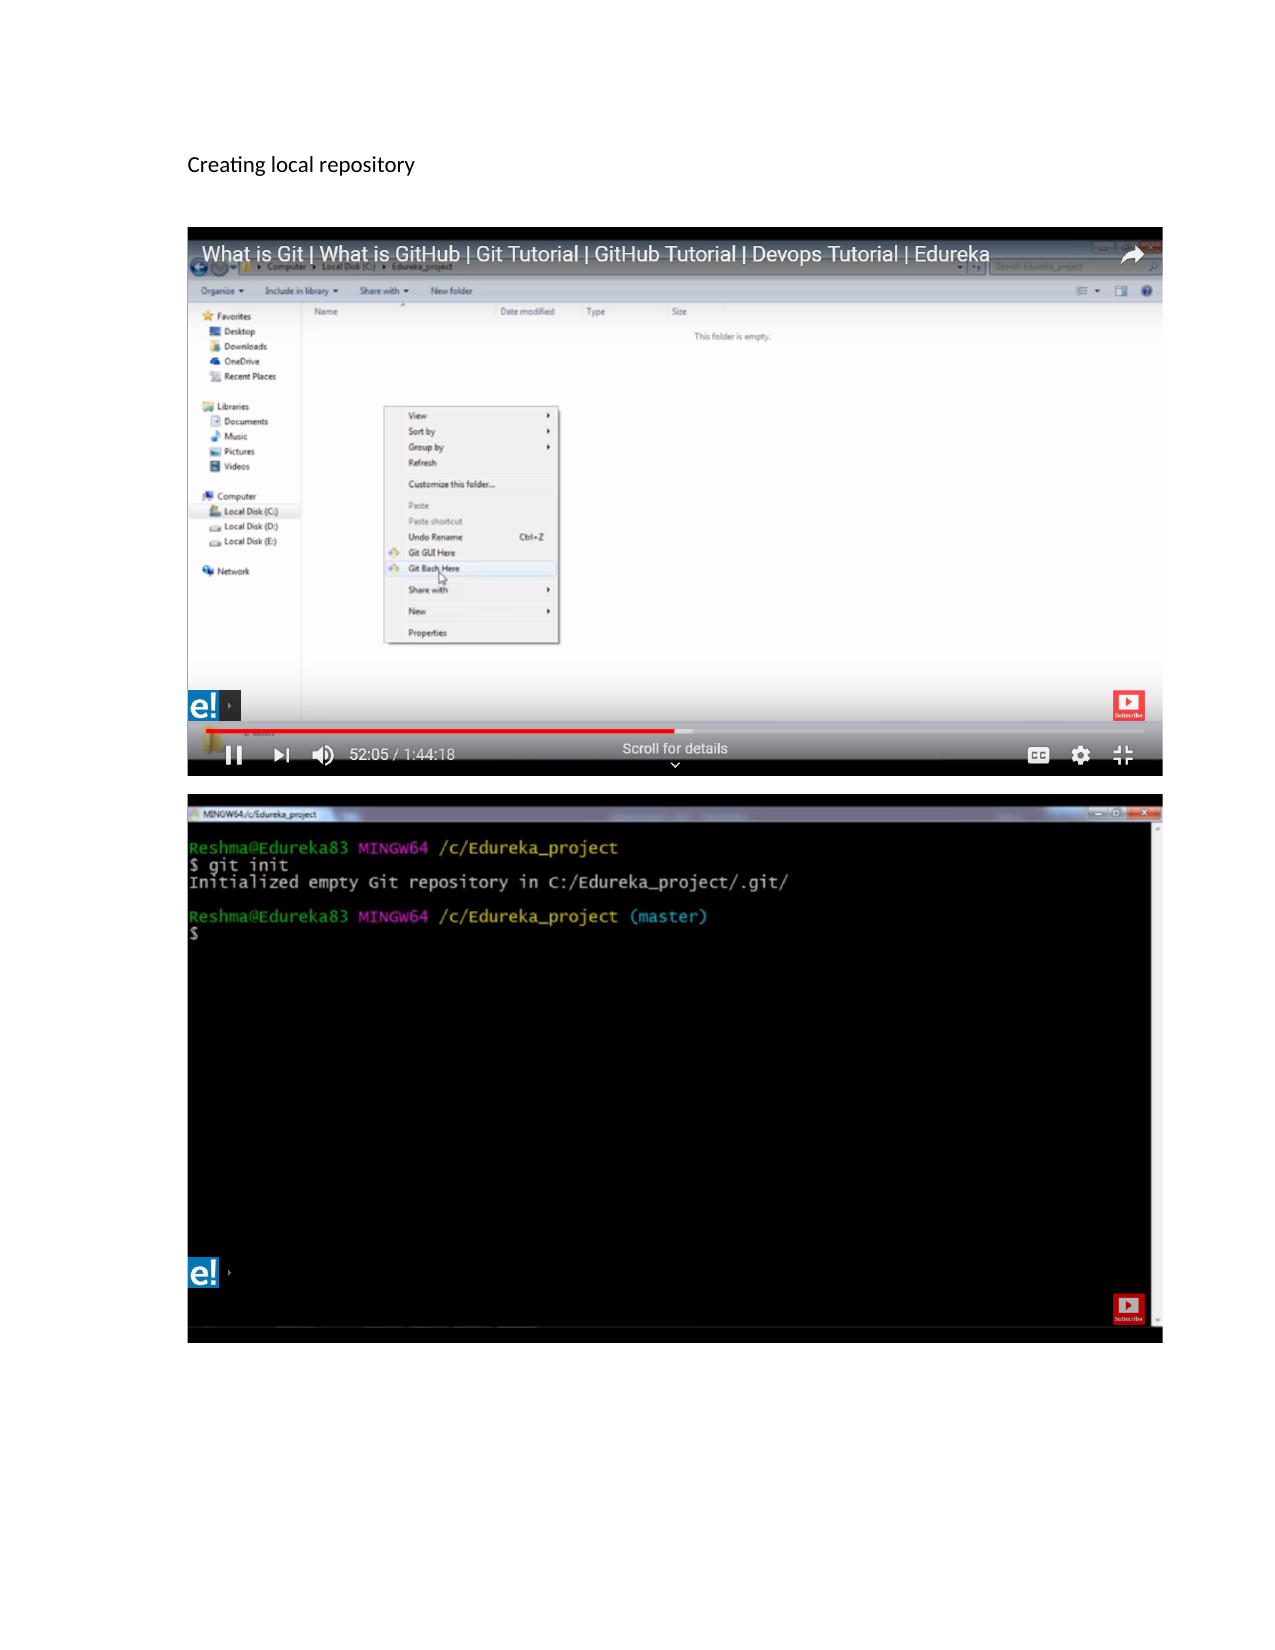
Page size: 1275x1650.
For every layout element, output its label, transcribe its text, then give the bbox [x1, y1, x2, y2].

text Creating local repository [187, 150, 1125, 178]
picture [187, 227, 1163, 776]
picture [187, 794, 1163, 1343]
